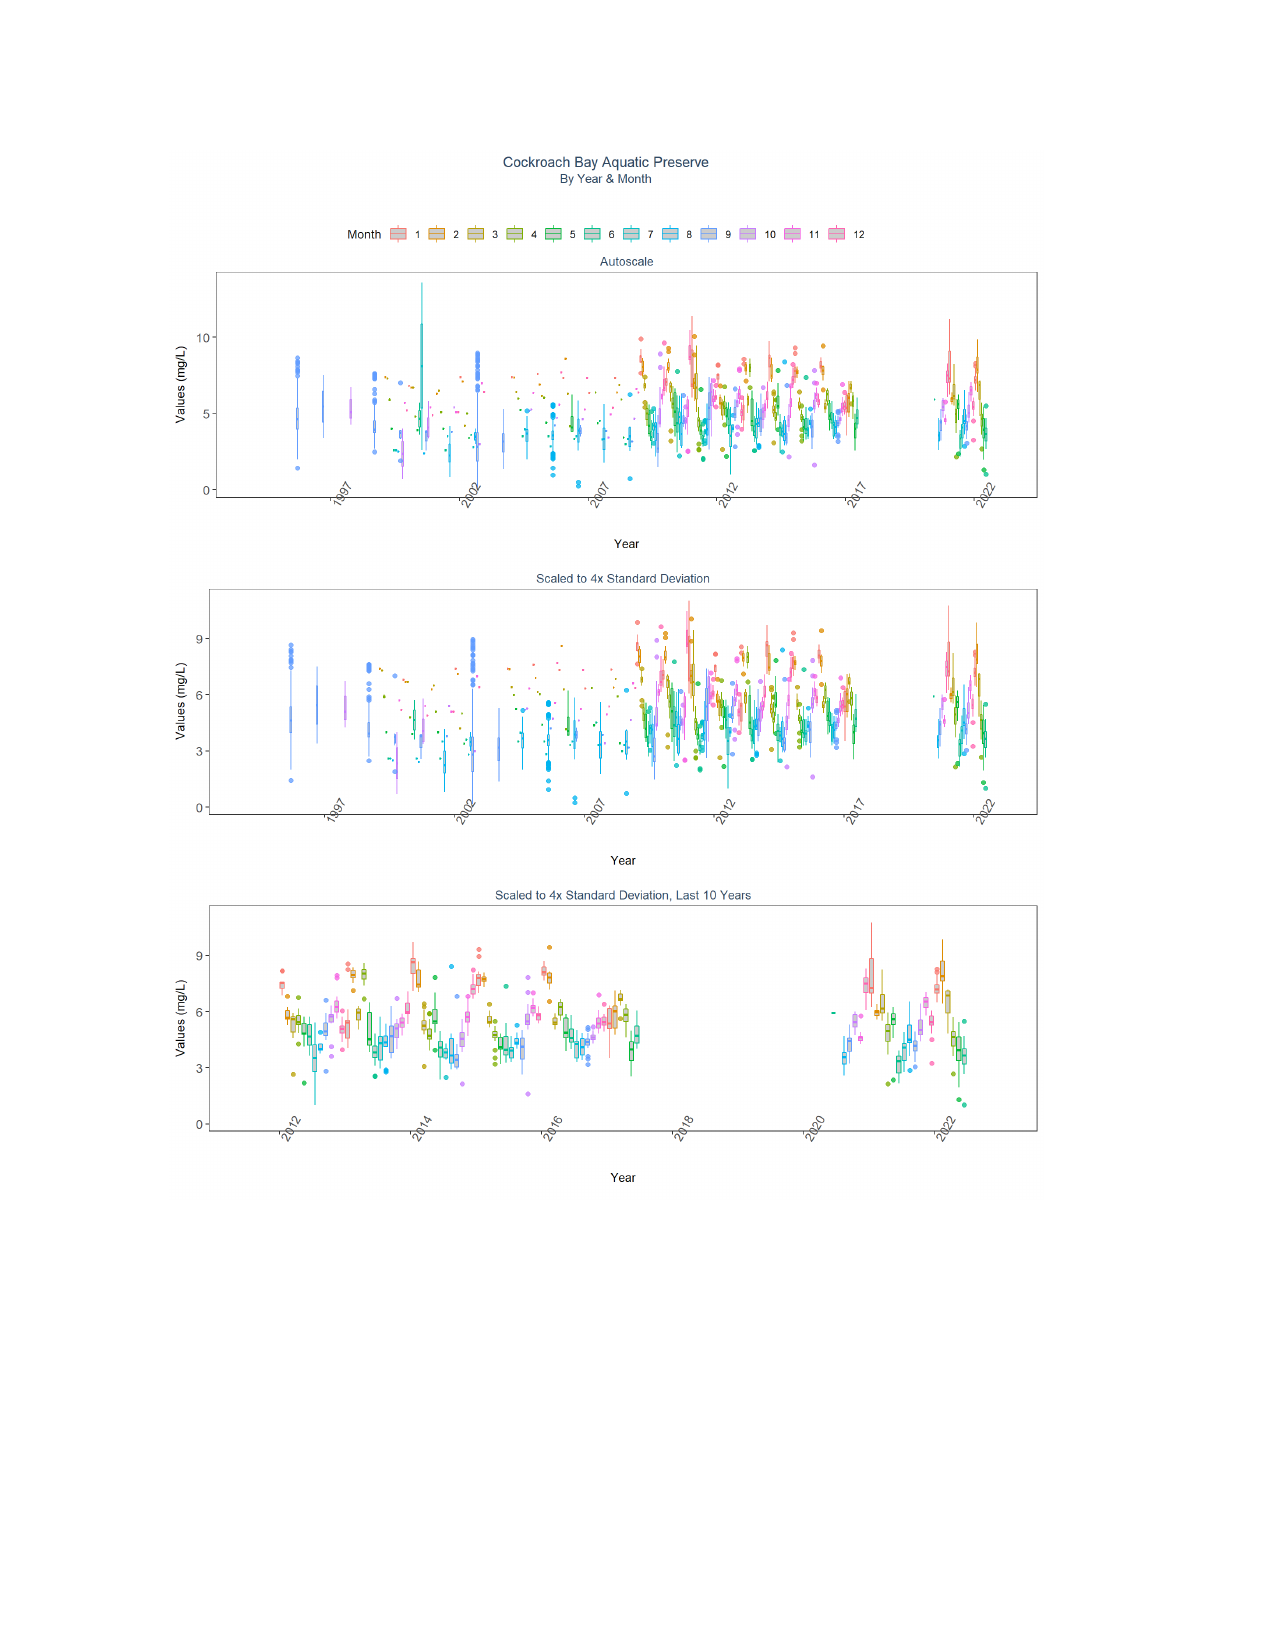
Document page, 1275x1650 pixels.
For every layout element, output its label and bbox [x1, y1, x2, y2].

picture [168, 150, 1044, 1200]
